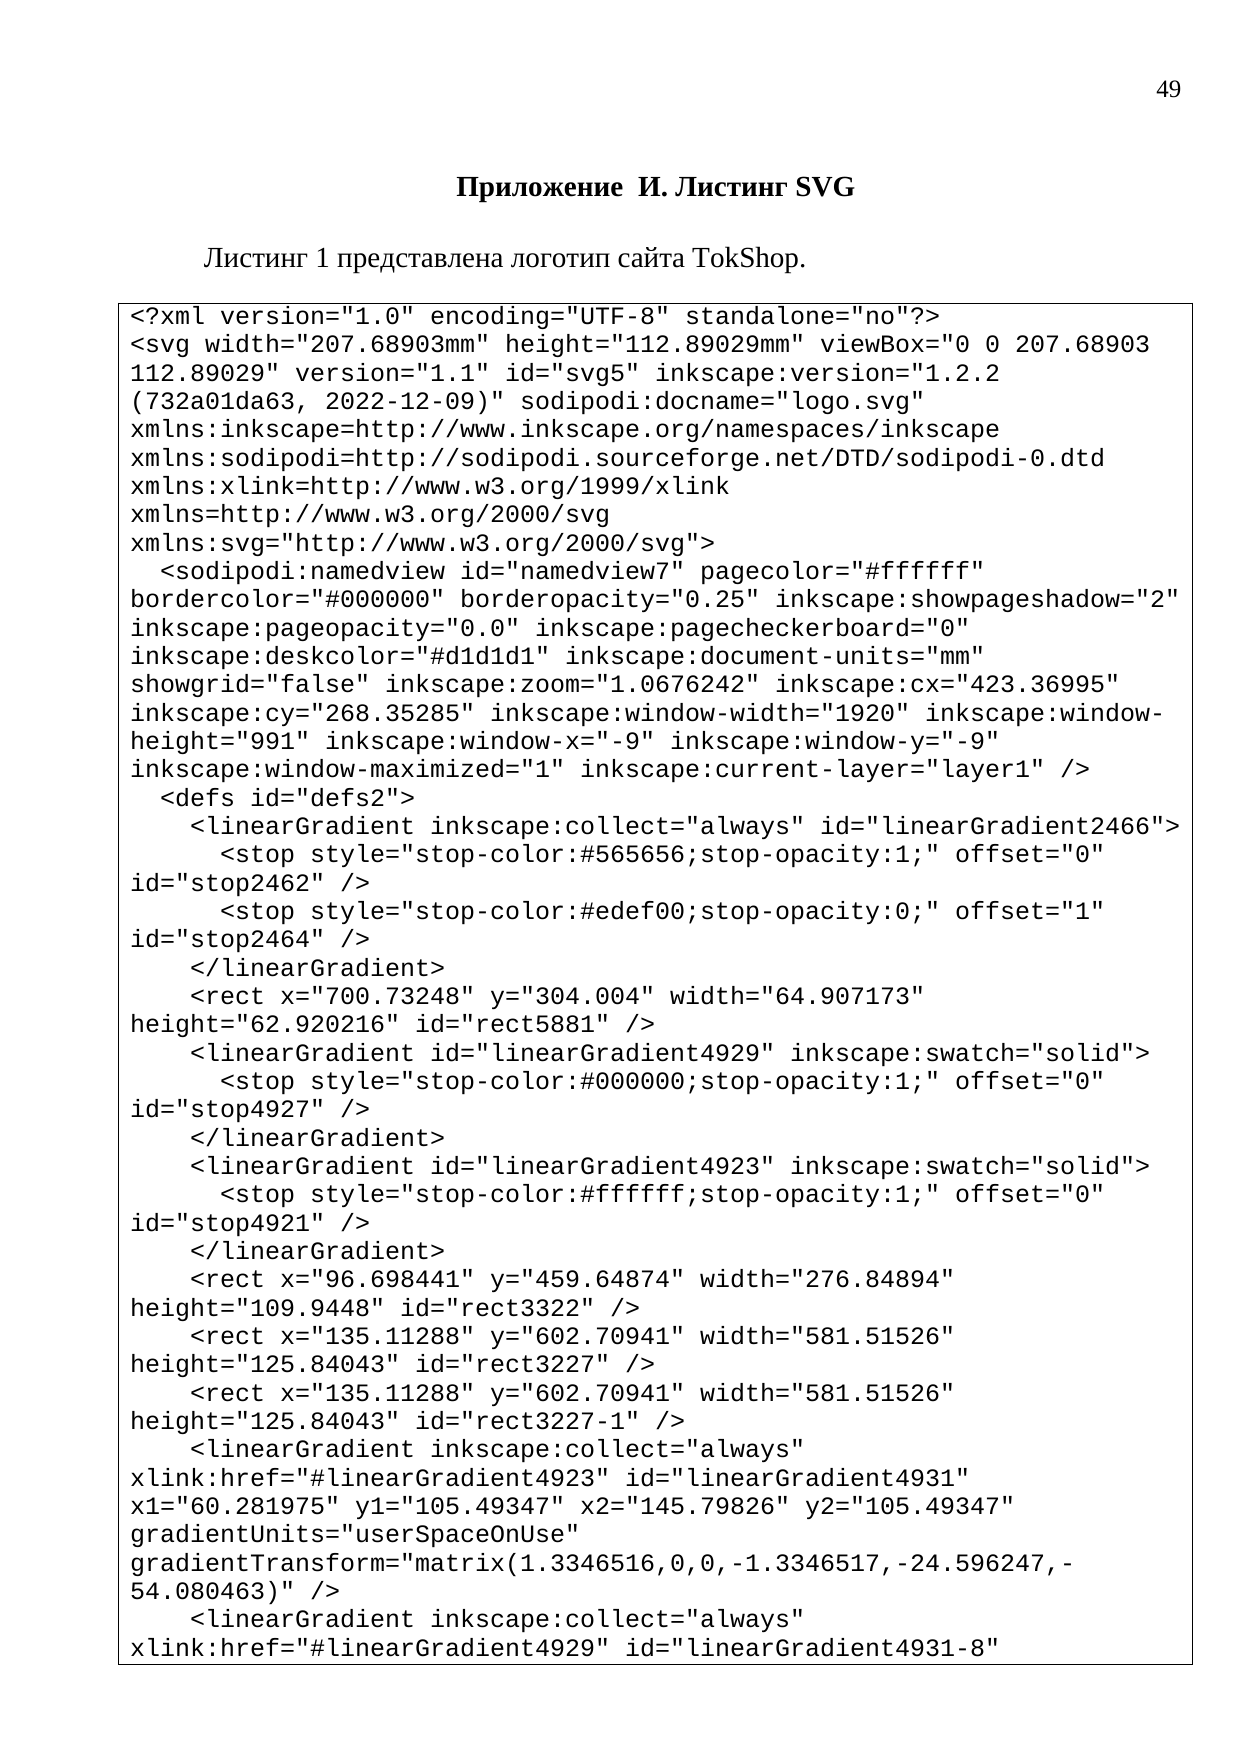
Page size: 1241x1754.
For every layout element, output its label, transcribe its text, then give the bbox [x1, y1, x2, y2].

text Листинг 1 представлена логотип сайта TokShop. [130, 240, 1181, 273]
subtitle Приложение И. Листинг SVG [130, 169, 1181, 202]
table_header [119, 304, 1192, 1664]
